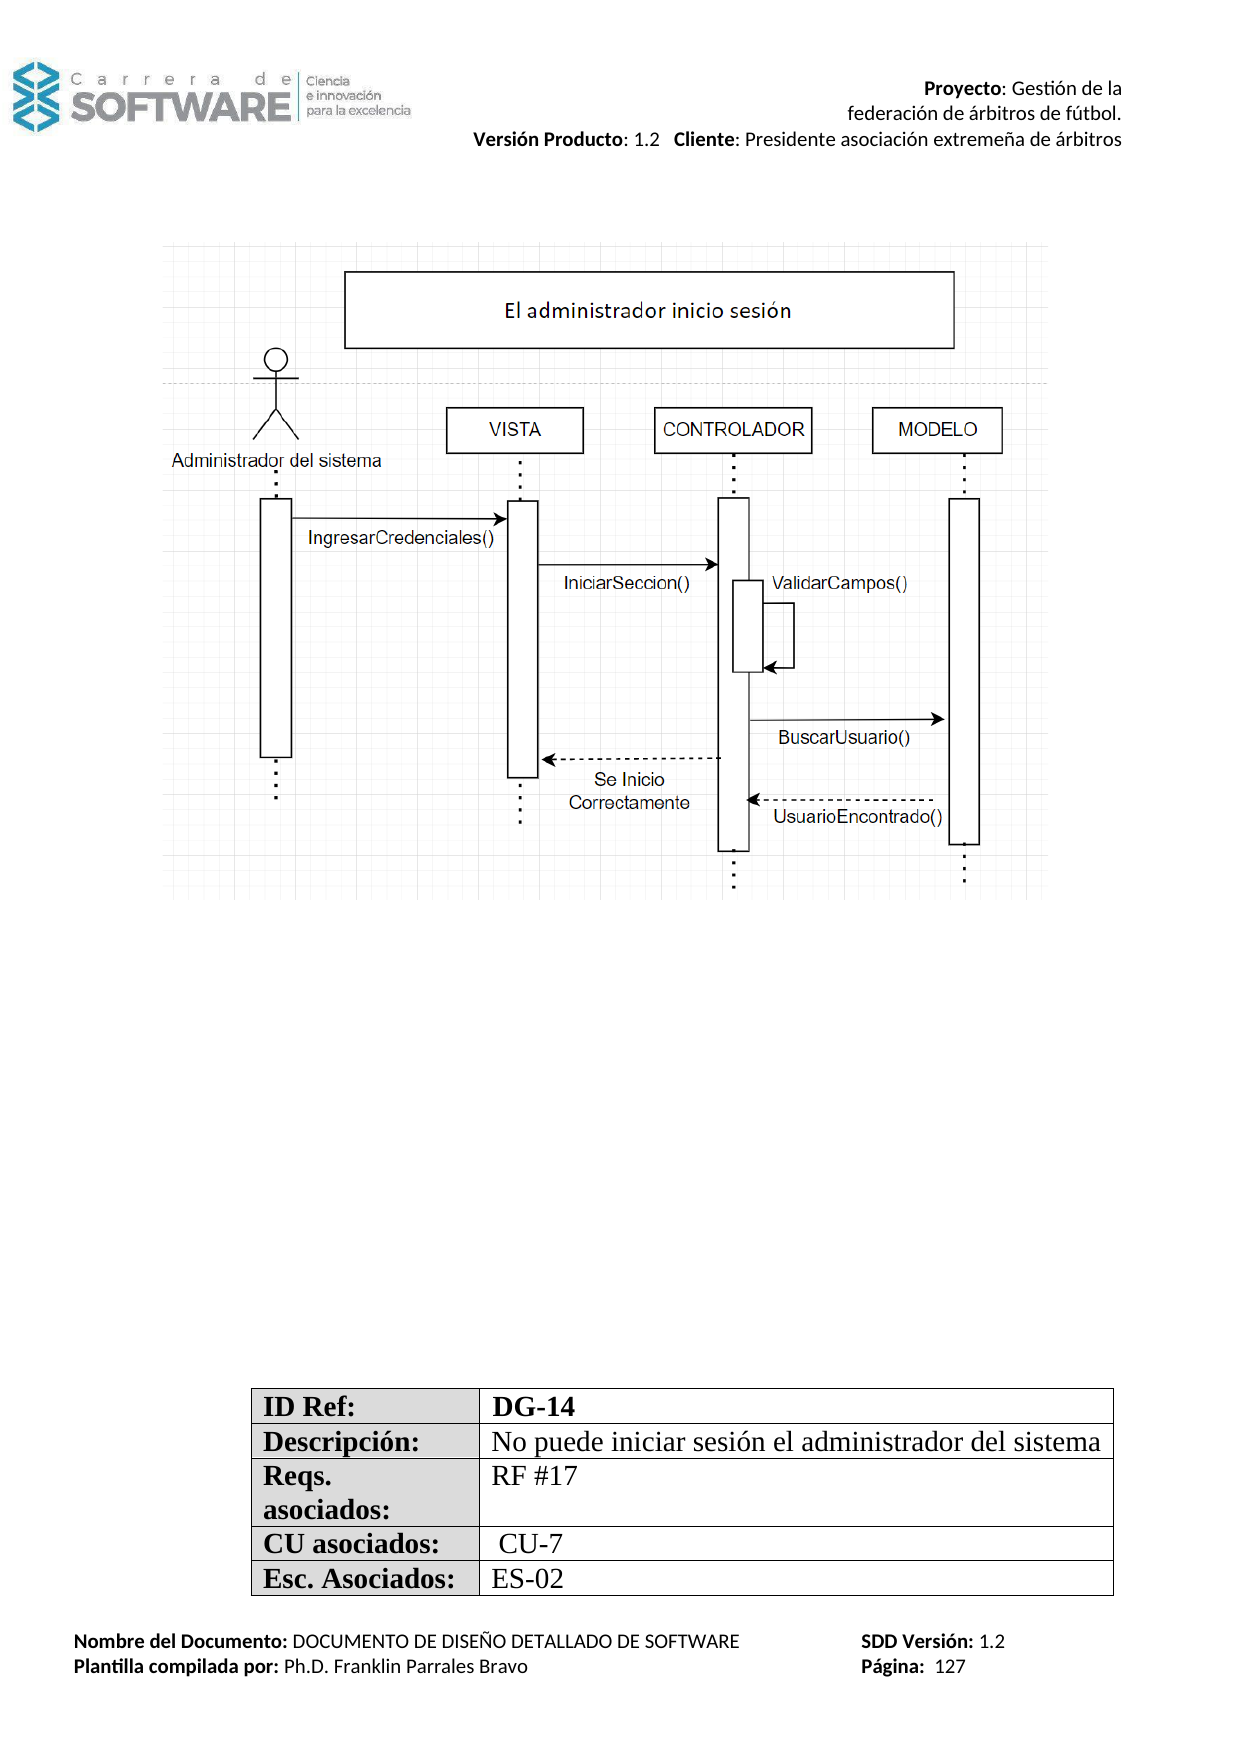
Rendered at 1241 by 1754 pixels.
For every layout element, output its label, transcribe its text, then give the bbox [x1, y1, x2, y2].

picture [162, 242, 1049, 900]
table_cell ES-02 [480, 1561, 1113, 1595]
table_cell Descripción: [252, 1424, 479, 1457]
table_cell CU asociados: [252, 1527, 479, 1560]
table_cell Esc. Asociados: [252, 1561, 479, 1595]
picture [2, 46, 417, 154]
table_cell Reqs. asociados: [252, 1459, 479, 1526]
table_cell CU-7 [480, 1527, 1113, 1560]
table_cell RF #17 [480, 1459, 1113, 1526]
table_cell No puede iniciar sesión el administrador del sistema [480, 1424, 1113, 1457]
table_header ID Ref: [252, 1389, 479, 1423]
table_header DG-14 [480, 1389, 1113, 1423]
